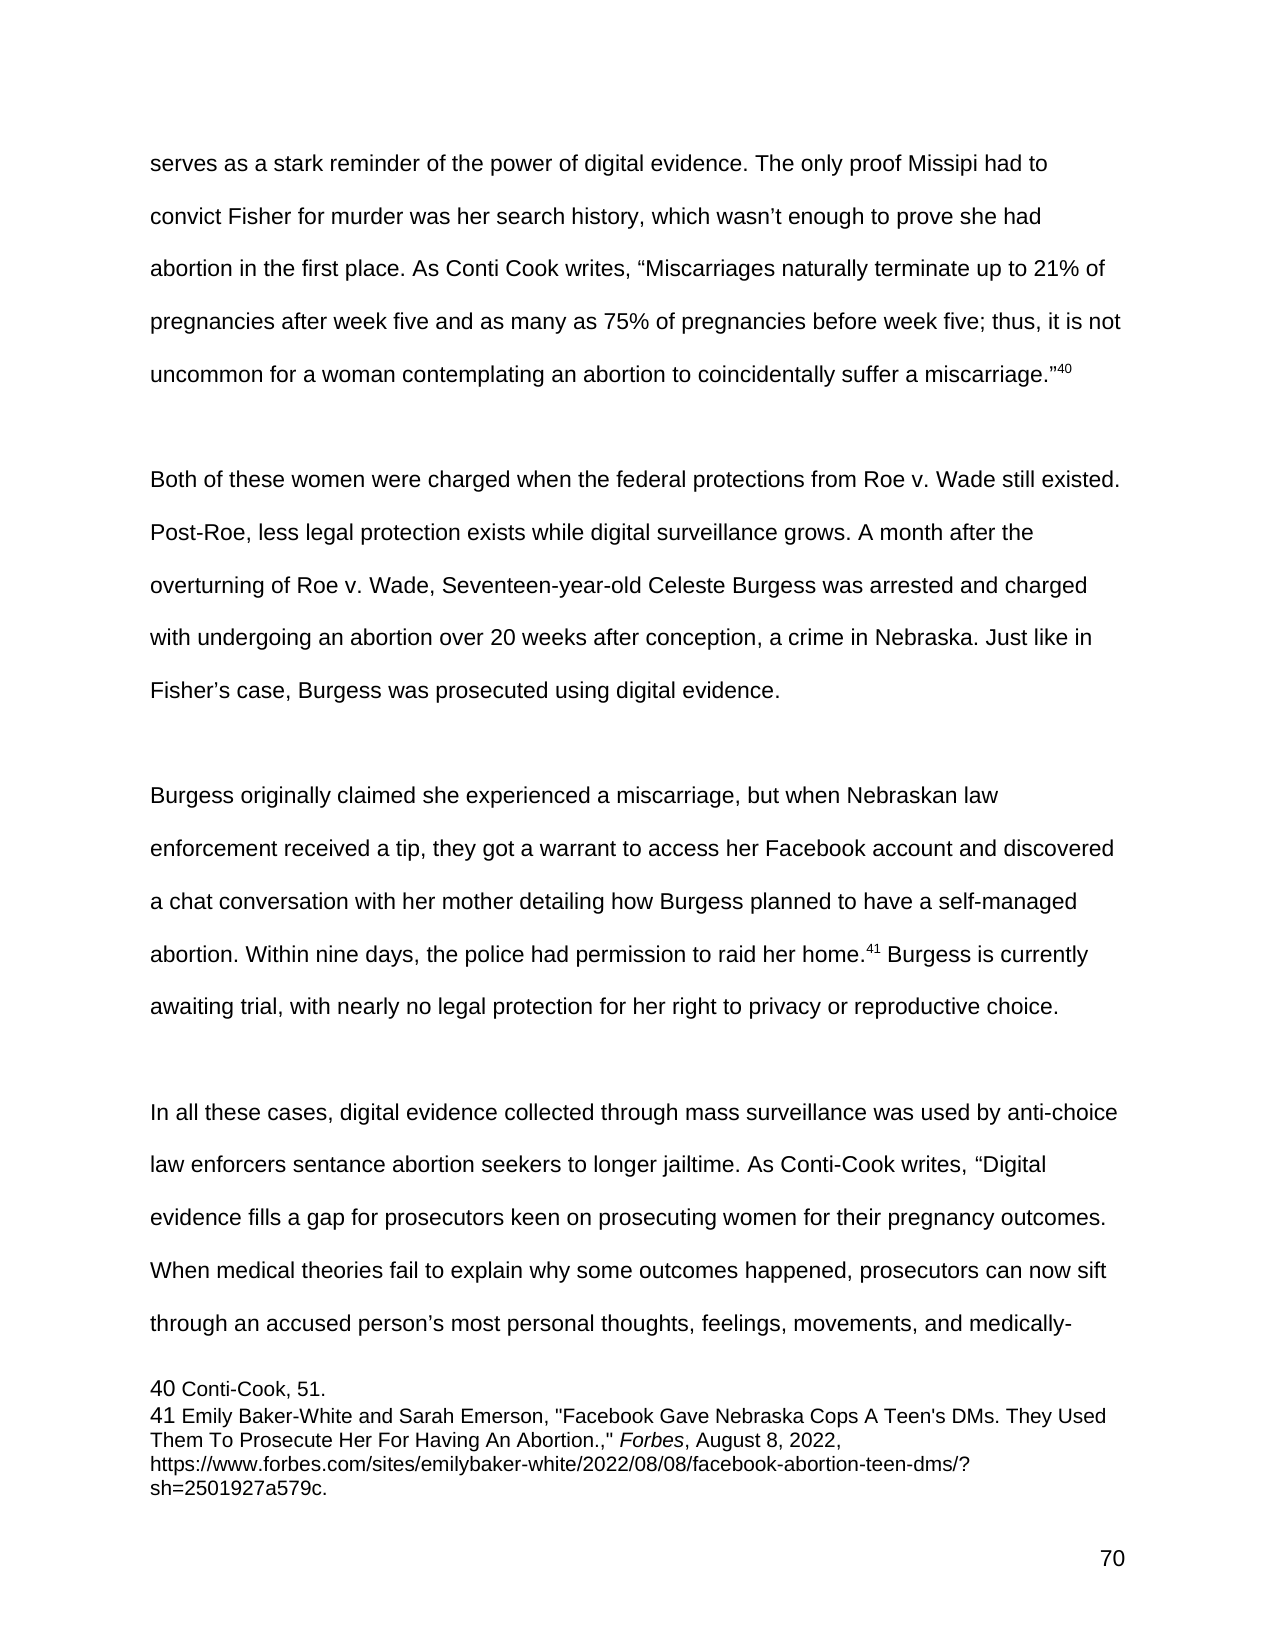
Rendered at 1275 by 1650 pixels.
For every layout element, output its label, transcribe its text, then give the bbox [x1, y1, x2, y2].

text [150, 1099, 1125, 1336]
text Burgess originally claimed she experienced a miscarriage, but when Nebraskan law enforcement received a tip, they got a warrant to access her Facebook account and discovered a chat conversation with her mother detailing how Burgess planned to have a self-managed abortion. Within nine days, the police had permission to raid her home. Burgess is currently awaiting trial, with nearly no legal protection for her right to privacy or reproductive choice. [150, 782, 1125, 1020]
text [150, 150, 1125, 387]
text Both of these women were charged when the federal protections from Roe v. Wade still existed. Post-Roe, less legal protection exists while digital surveillance grows. A month after the overturning of Roe v. Wade, Seventeen-year-old Celeste Burgess was arrested and charged with undergoing an abortion over 20 weeks after conception, a crime in Nebraska. Just like in Fisher’s case, Burgess was prosecuted using digital evidence. [150, 466, 1125, 703]
